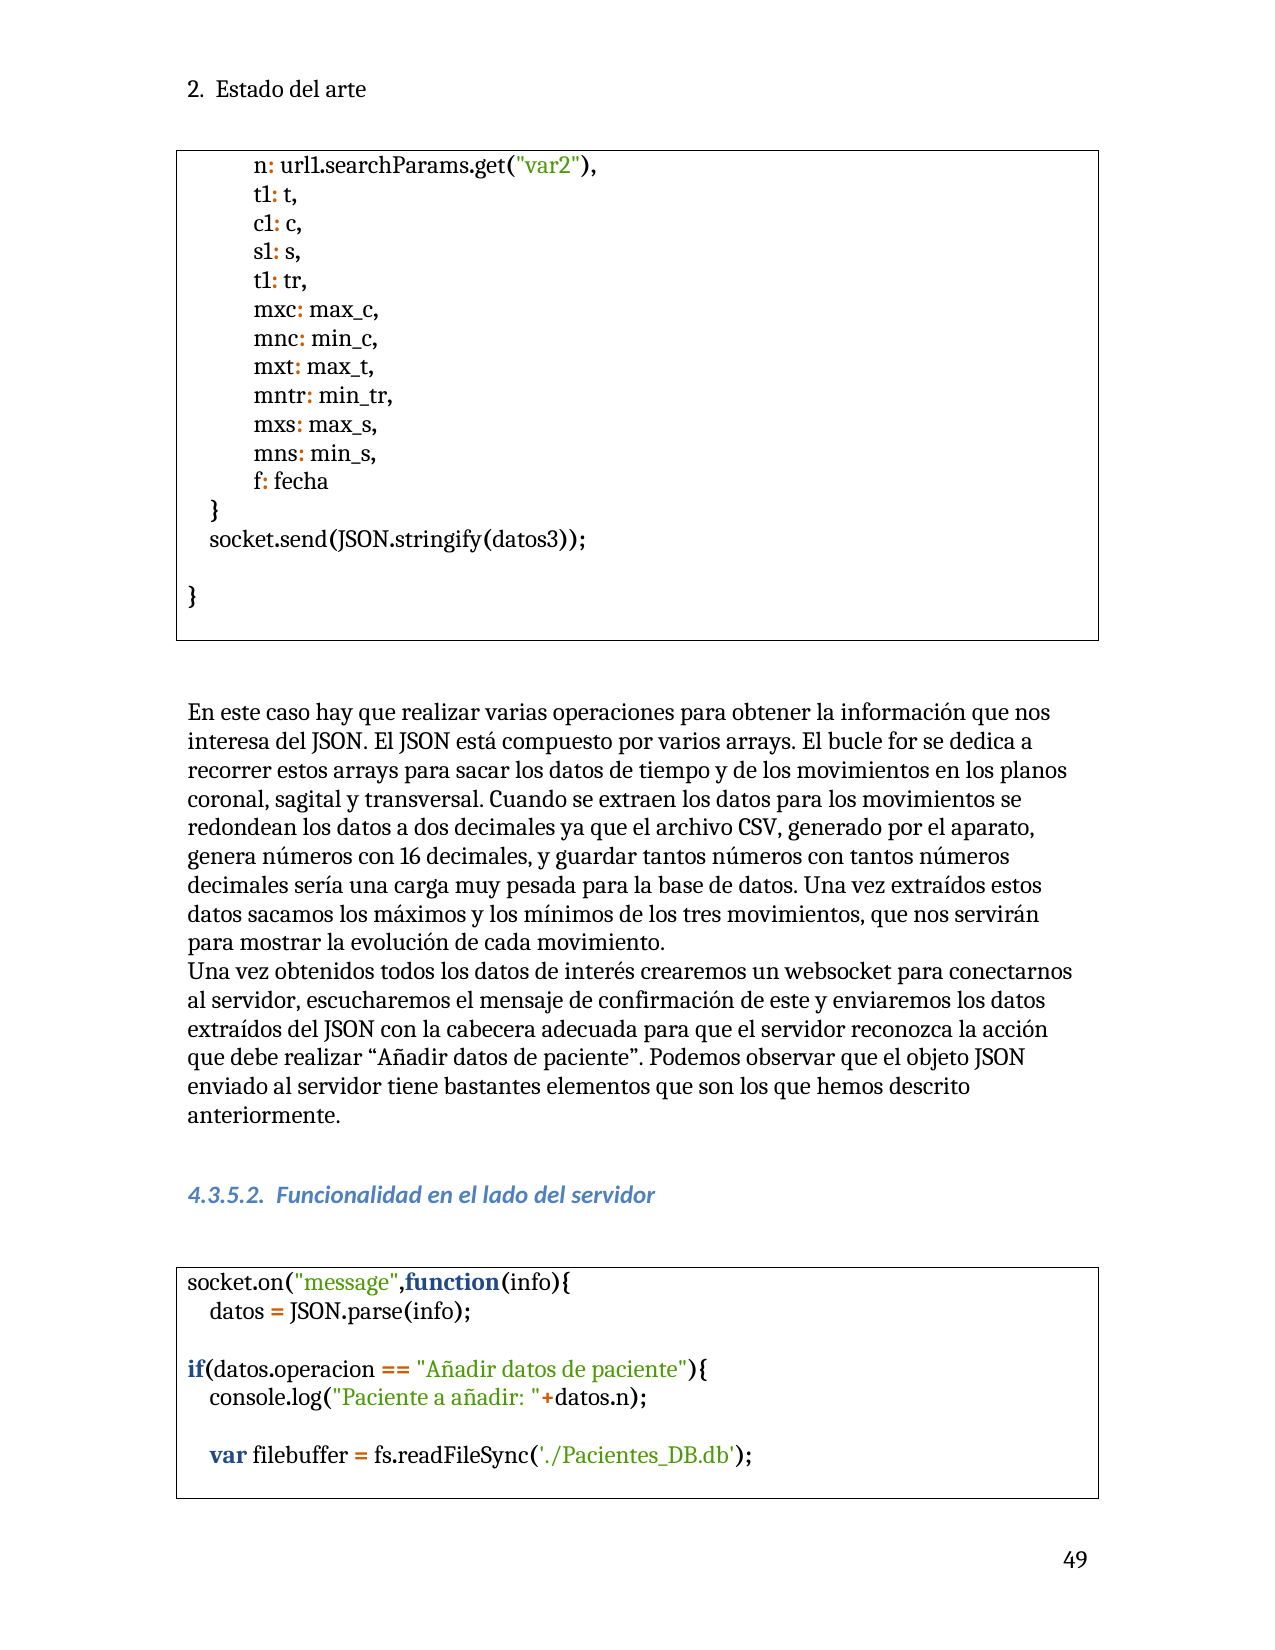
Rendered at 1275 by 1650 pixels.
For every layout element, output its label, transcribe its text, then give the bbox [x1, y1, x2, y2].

text En este caso hay que realizar varias operaciones para obtener la información que nos interesa del JSON. El JSON está compuesto por varios arrays. El bucle for se dedica a recorrer estos arrays para sacar los datos de tiempo y de los movimientos en los planos coronal, sagital y transversal. Cuando se extraen los datos para los movimientos se redondean los datos a dos decimales ya que el archivo CSV, generado por el aparato, genera números con 16 decimales, y guardar tantos números con tantos números decimales sería una carga muy pesada para la base de datos. Una vez extraídos estos datos sacamos los máximos y los mínimos de los tres movimientos, que nos servirán para mostrar la evolución de cada movimiento. [187, 698, 1087, 957]
table_header [177, 1268, 1098, 1498]
table_header [177, 151, 1098, 640]
subtitle 4.3.5.2. Funcionalidad en el lado del servidor [187, 1179, 1087, 1210]
text Una vez obtenidos todos los datos de interés crearemos un websocket para conectarnos al servidor, escucharemos el mensaje de confirmación de este y enviaremos los datos extraídos del JSON con la cabecera adecuada para que el servidor reconozca la acción que debe realizar “Añadir datos de paciente”. Podemos observar que el objeto JSON enviado al servidor tiene bastantes elementos que son los que hemos descrito anteriormente. [187, 957, 1087, 1129]
